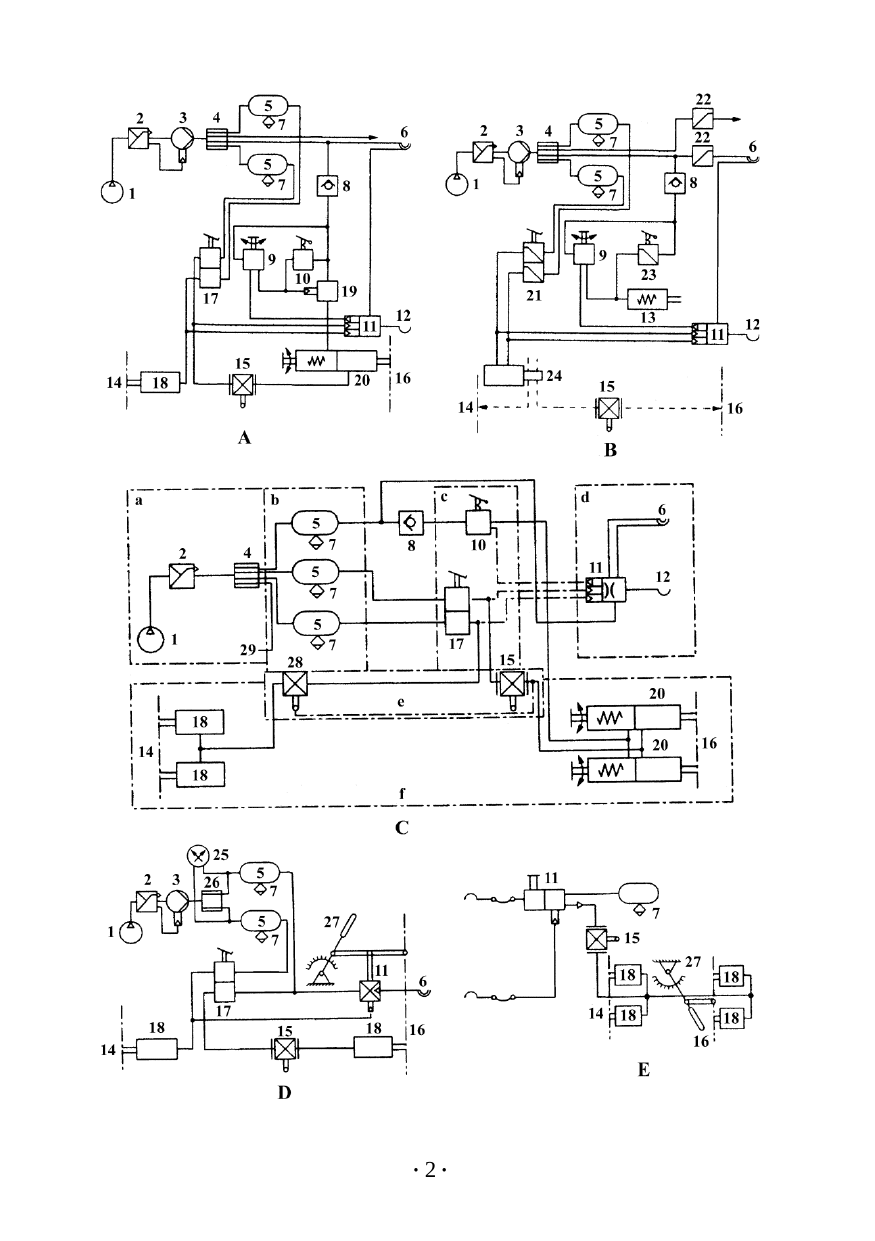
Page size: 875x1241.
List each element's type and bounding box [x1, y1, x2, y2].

picture [100, 93, 760, 1099]
